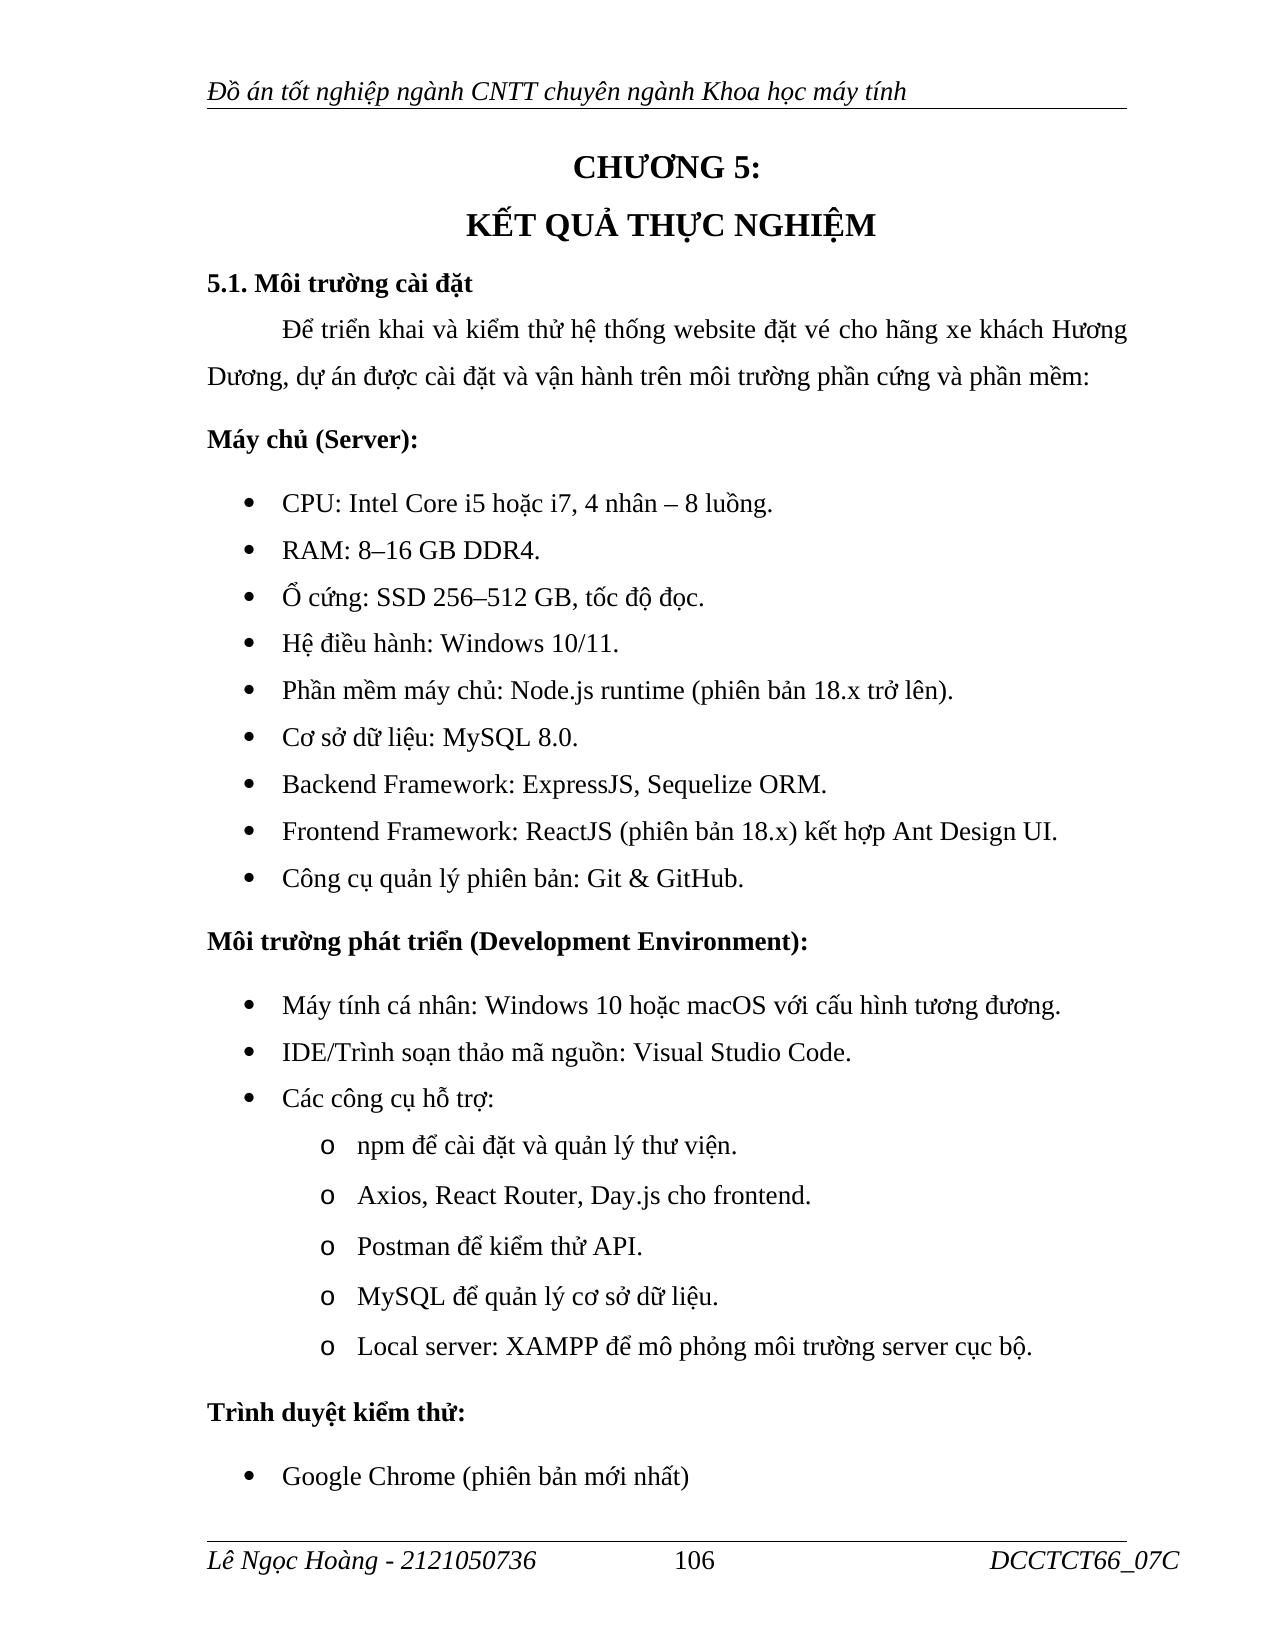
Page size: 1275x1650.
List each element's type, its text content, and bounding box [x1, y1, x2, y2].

subtitle 5.1. Môi trường cài đặt [207, 267, 1127, 298]
list Các công cụ hỗ trợ: [244, 1082, 1127, 1114]
list Frontend Framework: ReactJS (phiên bản 18.x) kết hợp Ant Design UI. [244, 815, 1127, 846]
list Máy tính cá nhân: Windows 10 hoặc macOS với cấu hình tương đương. [244, 989, 1127, 1020]
list CPU: Intel Core i5 hoặc i7, 4 nhân – 8 luồng. [244, 487, 1127, 518]
list Cơ sở dữ liệu: MySQL 8.0. [244, 721, 1127, 752]
list IDE/Trình soạn thảo mã nguồn: Visual Studio Code. [244, 1036, 1127, 1067]
list Postman để kiểm thử API. [319, 1229, 1127, 1263]
list Ổ cứng: SSD 256–512 GB, tốc độ đọc. [244, 581, 1127, 612]
list Hệ điều hành: Windows 10/11. [244, 627, 1127, 659]
list Axios, React Router, Day.js cho frontend. [319, 1179, 1127, 1213]
list Local server: XAMPP để mô phỏng môi trường server cục bộ. [319, 1330, 1127, 1363]
text Môi trường phát triển (Development Environment): [207, 925, 1127, 957]
text Để triển khai và kiểm thử hệ thống website đặt vé cho hãng xe khách Hương Dương, dự án được cài đặt và vận hành trên môi trường phần cứng và phần mềm: [207, 313, 1127, 391]
list Backend Framework: ExpressJS, Sequelize ORM. [244, 768, 1127, 799]
subtitle CHƯƠNG 5: KẾT QUẢ THỰC NGHIỆM [207, 148, 1127, 243]
list MySQL để quản lý cơ sở dữ liệu. [319, 1280, 1127, 1313]
list RAM: 8–16 GB DDR4. [244, 534, 1127, 565]
text Trình duyệt kiểm thử: [207, 1397, 1127, 1428]
list npm để cài đặt và quản lý thư viện. [319, 1129, 1127, 1163]
list Công cụ quản lý phiên bản: Git & GitHub. [244, 862, 1127, 893]
text Máy chủ (Server): [207, 423, 1127, 455]
list Phần mềm máy chủ: Node.js runtime (phiên bản 18.x trở lên). [244, 674, 1127, 706]
list Google Chrome (phiên bản mới nhất) [244, 1460, 1127, 1491]
